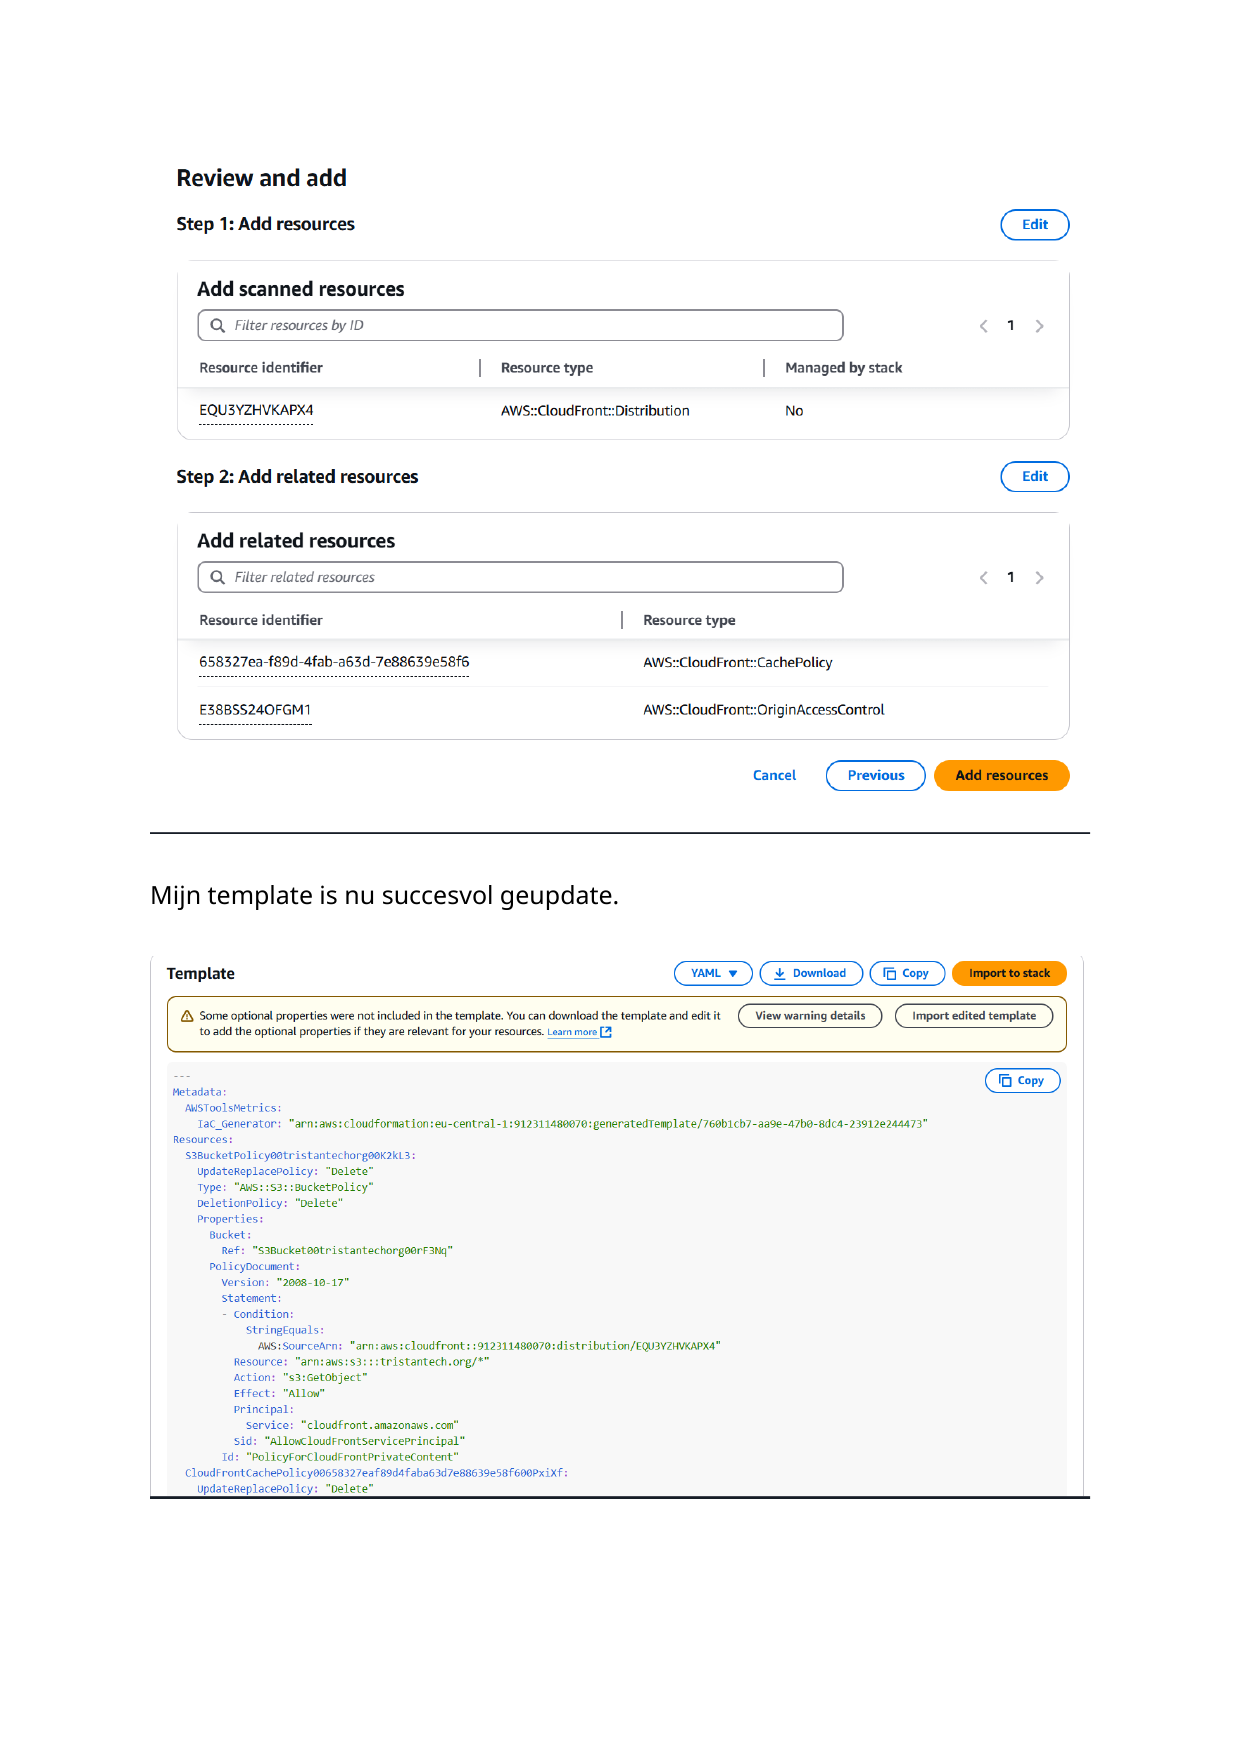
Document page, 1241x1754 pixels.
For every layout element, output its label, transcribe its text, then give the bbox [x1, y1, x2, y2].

picture [150, 956, 1091, 1499]
picture [150, 150, 1091, 834]
text Mijn template is nu succesvol geupdate. [150, 878, 1090, 912]
